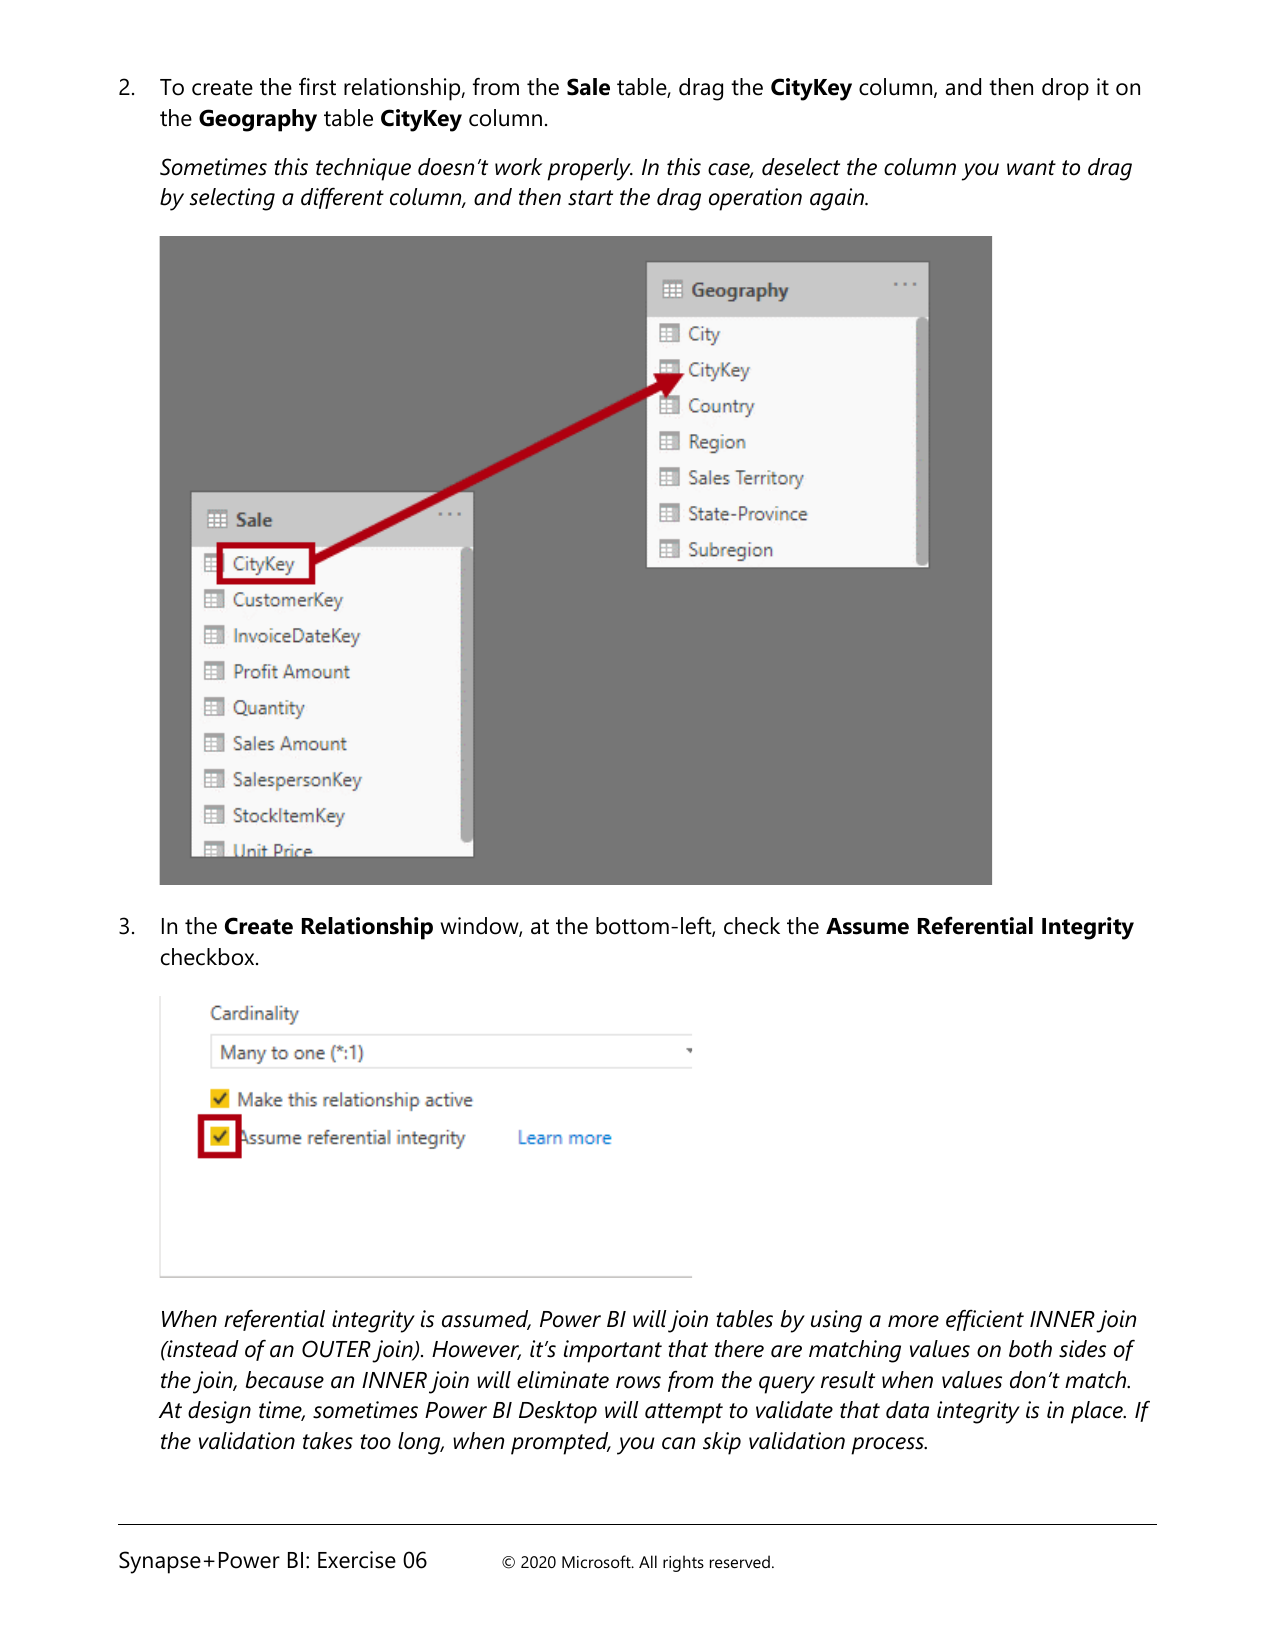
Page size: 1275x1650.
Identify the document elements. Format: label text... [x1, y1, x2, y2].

picture [159, 236, 993, 885]
text Sometimes this technique doesn’t work properly. In this case, deselect the column you want to drag by selecting a different column, and then start the drag operation again. [159, 151, 1157, 212]
picture [159, 996, 693, 1278]
text To create the first relationship, from the Sale table, drag the CityKey column, and then drop it on the Geography table CityKey column. [118, 71, 1157, 132]
text In the Create Relationship window, at the bottom-left, check the Assume Referential Integrity checkbox. [118, 910, 1157, 971]
text When referential integrity is assumed, Power BI will join tables by using a more efficient INNER join (instead of an OUTER join). However, it’s important that there are matching values on both sides of the join, because an INNER join will eliminate rows from the query result when values don’t match. At design time, sometimes Power BI Desktop will attempt to validate that data integrity is in place. If the validation takes too long, when prompted, you can skip validation process. [159, 1302, 1157, 1455]
